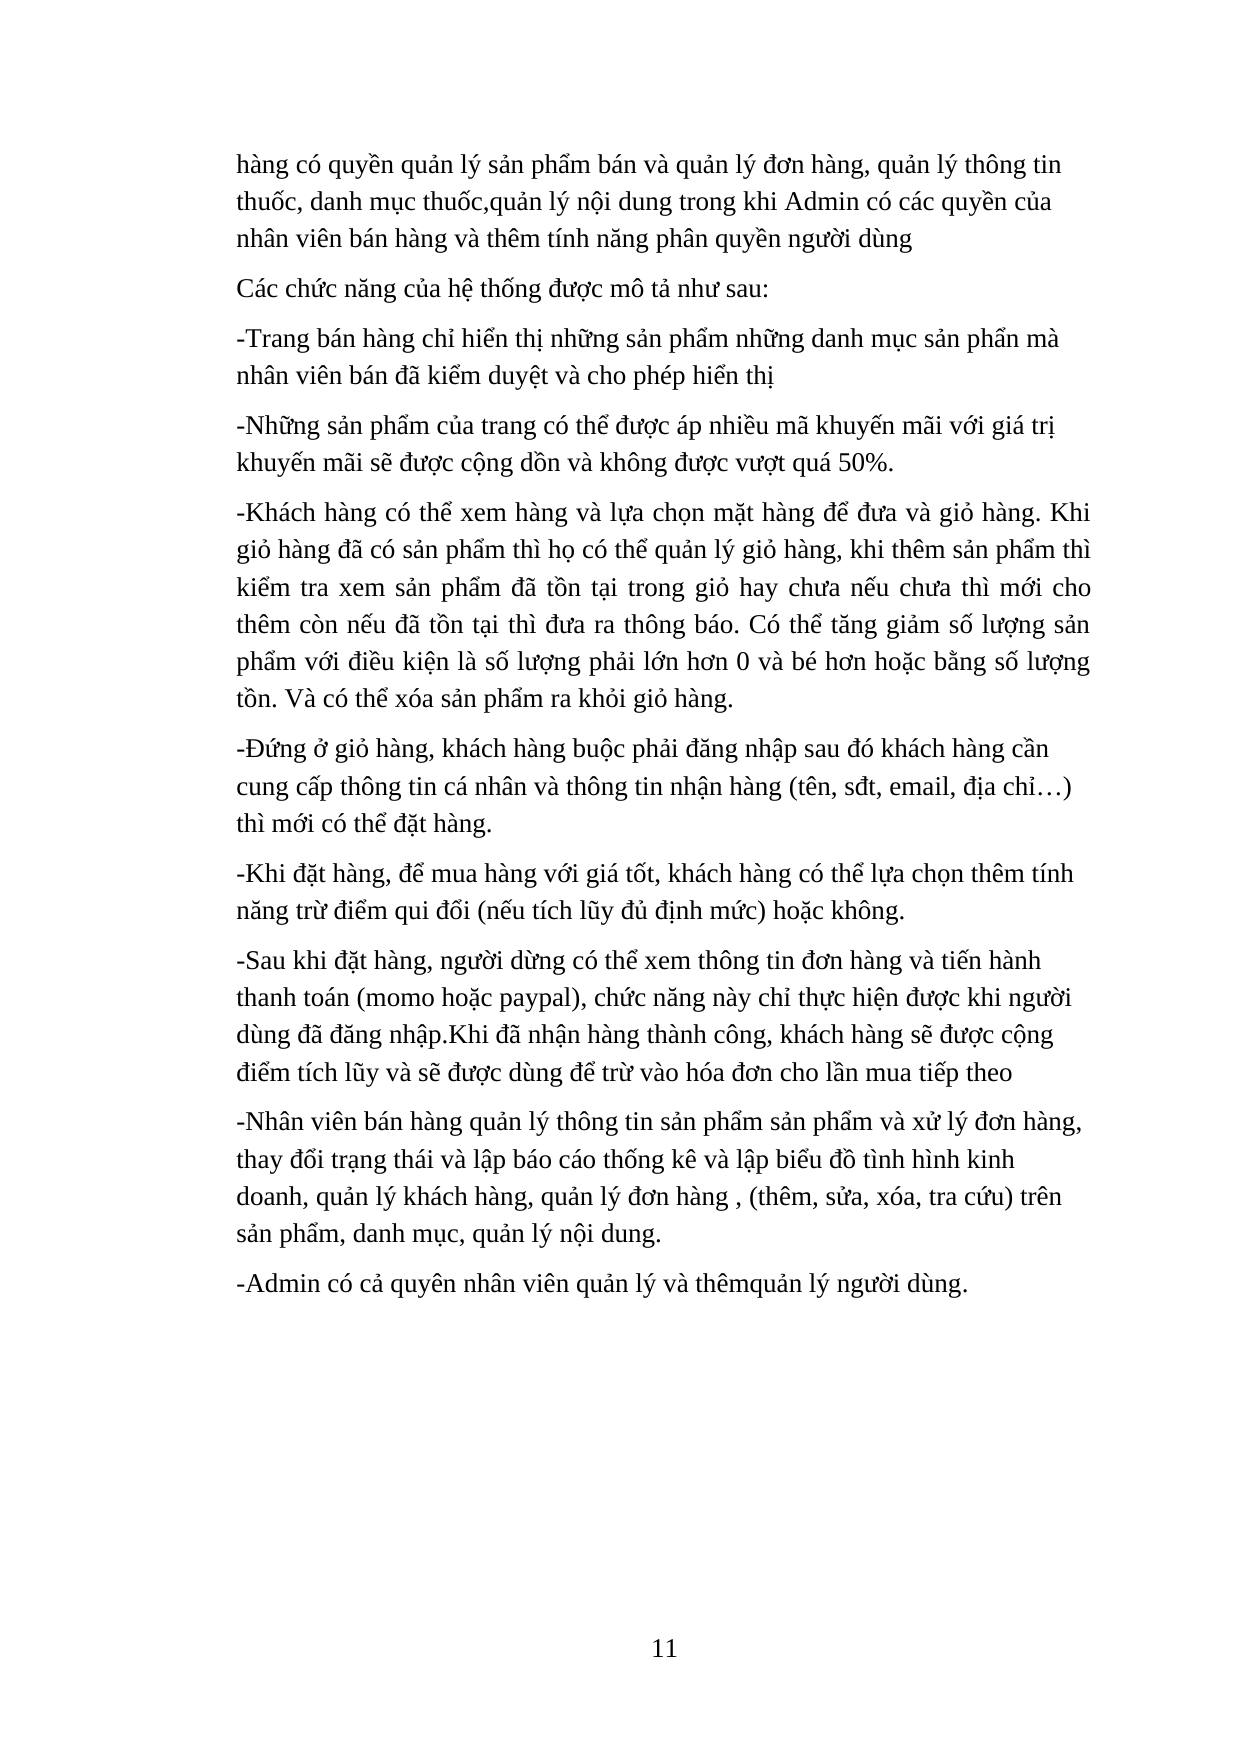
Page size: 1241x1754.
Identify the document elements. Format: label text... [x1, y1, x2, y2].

text -Đứng ở giỏ hàng, khách hàng buộc phải đăng nhập sau đó khách hàng cần cung cấp thông tin cá nhân và thông tin nhận hàng (tên, sđt, email, địa chỉ…) thì mới có thể đặt hàng. [236, 732, 1092, 838]
text -Khách hàng có thể xem hàng và lựa chọn mặt hàng để đưa và giỏ hàng. Khi giỏ hàng đã có sản phẩm thì họ có thể quản lý giỏ hàng, khi thêm sản phẩm thì kiểm tra xem sản phẩm đã tồn tại trong giỏ hay chưa nếu chưa thì mới cho thêm còn nếu đã tồn tại thì đưa ra thông báo. Có thể tăng giảm số lượng sản phẩm với điều kiện là số lượng phải lớn hơn 0 và bé hơn hoặc bằng số lượng tồn. Và có thể xóa sản phẩm ra khỏi giỏ hàng. [236, 496, 1092, 714]
text -Những sản phẩm của trang có thể được áp nhiều mã khuyến mãi với giá trị khuyến mãi sẽ được cộng dồn và không được vượt quá 50%. [236, 409, 1092, 477]
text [236, 148, 1092, 253]
text -Sau khi đặt hàng, người dừng có thể xem thông tin đơn hàng và tiến hành thanh toán (momo hoặc paypal), chức năng này chỉ thực hiện được khi người dùng đã đăng nhập.Khi đã nhận hàng thành công, khách hàng sẽ được cộng điểm tích lũy và sẽ được dùng để trừ vào hóa đơn cho lần mua tiếp theo [236, 944, 1092, 1087]
text -Admin có cả quyên nhân viên quản lý và thêmquản lý người dùng. [236, 1267, 1092, 1298]
text -Khi đặt hàng, để mua hàng với giá tốt, khách hàng có thể lựa chọn thêm tính năng trừ điểm qui đổi (nếu tích lũy đủ định mức) hoặc không. [236, 857, 1092, 925]
text -Nhân viên bán hàng quản lý thông tin sản phẩm sản phẩm và xử lý đơn hàng, thay đổi trạng thái và lập báo cáo thống kê và lập biểu đồ tình hình kinh doanh, quản lý khách hàng, quản lý đơn hàng , (thêm, sửa, xóa, tra cứu) trên sản phẩm, danh mục, quản lý nội dung. [236, 1105, 1092, 1248]
text -Trang bán hàng chỉ hiển thị những sản phẩm những danh mục sản phẩn mà nhân viên bán đã kiểm duyệt và cho phép hiển thị [236, 322, 1092, 390]
text Các chức năng của hệ thống được mô tả như sau: [236, 272, 1092, 303]
